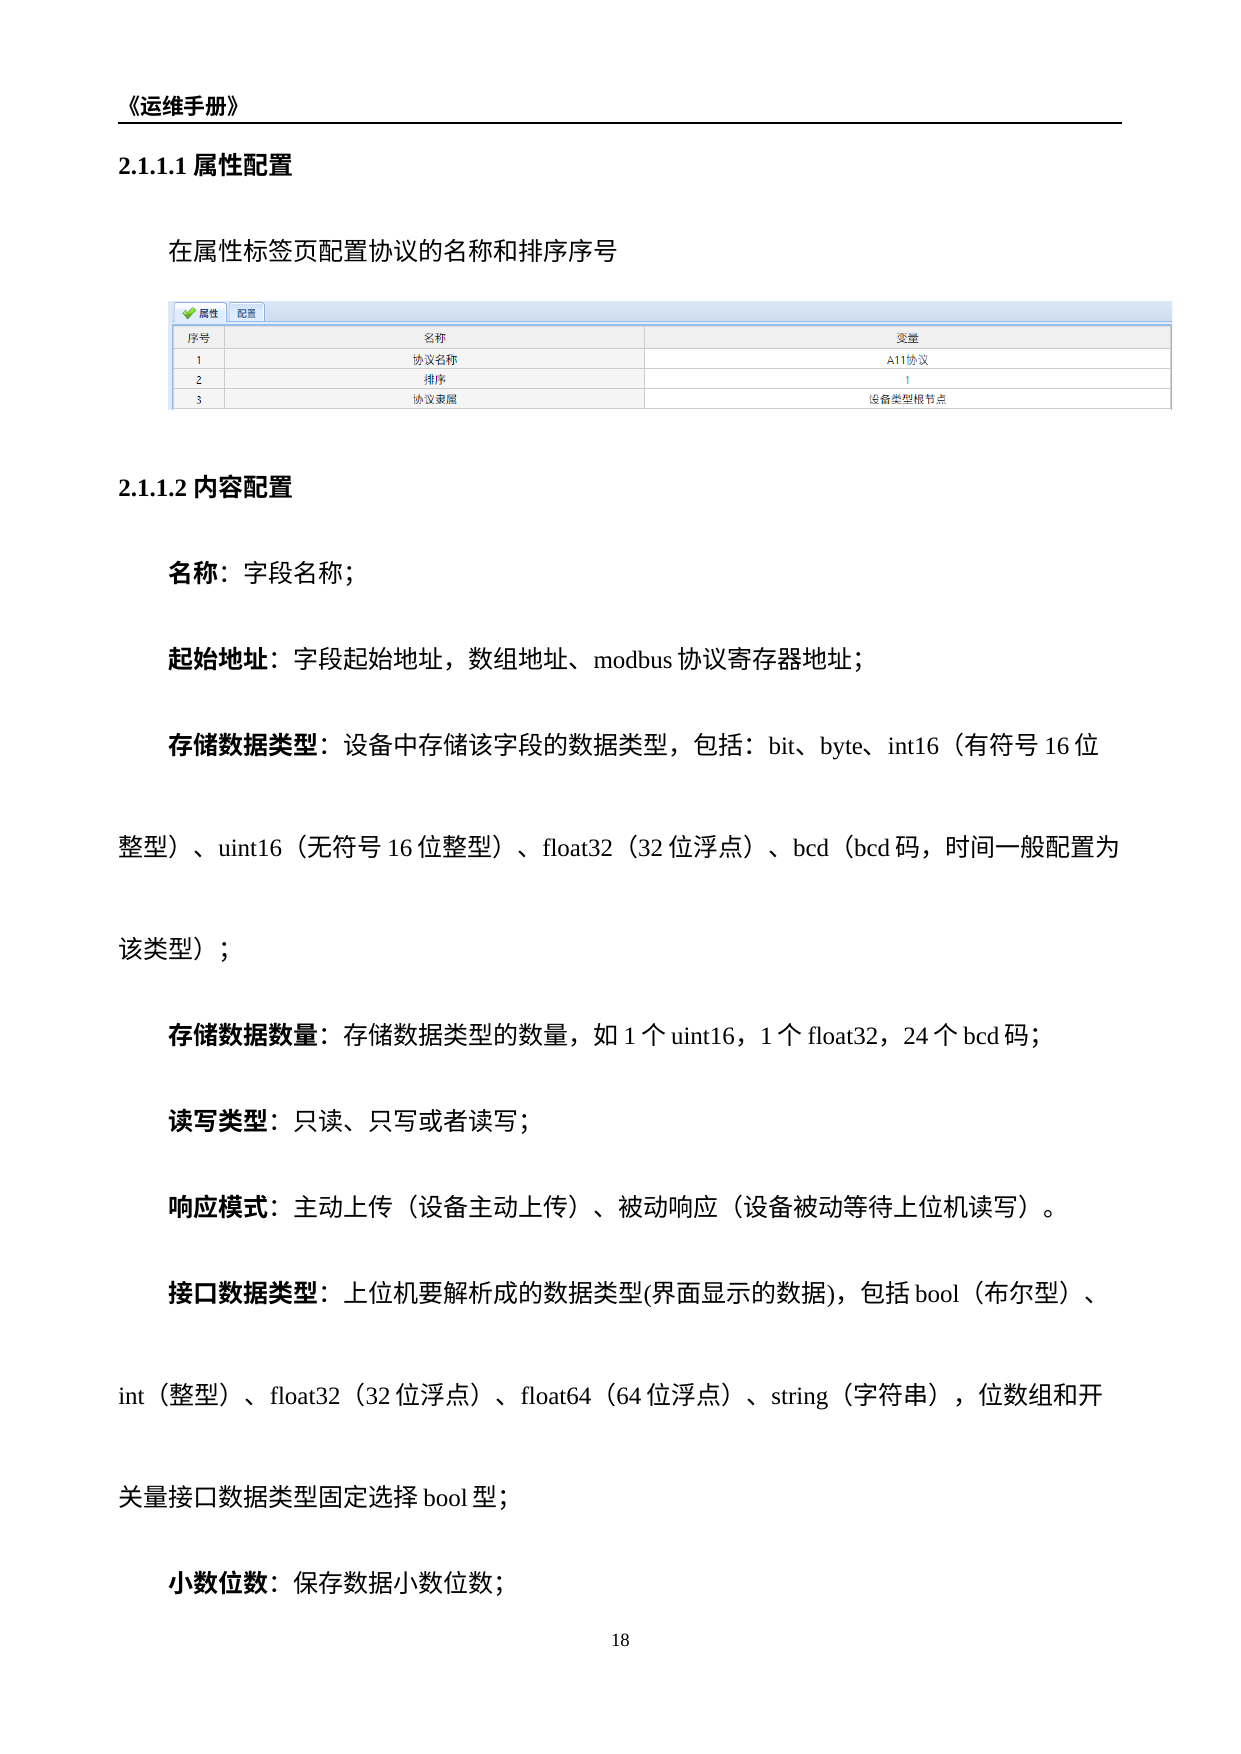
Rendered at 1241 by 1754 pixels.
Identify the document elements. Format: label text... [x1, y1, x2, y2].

text 在属性标签页配置协议的名称和排序序号 [118, 215, 1122, 283]
text 接口数据类型：上位机要解析成的数据类型(界面显示的数据)，包括bool（布尔型）、int（整型）、float32（32位浮点）、float64（64位浮点）、string（字符串），位数组和开关量接口数据类型固定选择bool型； [118, 1258, 1122, 1529]
text 起始地址：字段起始地址，数组地址、modbus协议寄存器地址； [118, 624, 1122, 692]
text 存储数据类型：设备中存储该字段的数据类型，包括：bit、byte、int16（有符号16位整型）、uint16（无符号16位整型）、float32（32位浮点）、bcd（bcd码，时间一般配置为该类型）； [118, 710, 1122, 981]
text 读写类型：只读、只写或者读写； [118, 1086, 1122, 1153]
subtitle 2.1.1.2 内容配置 [118, 452, 1122, 519]
picture [168, 301, 1173, 410]
text 存储数据数量：存储数据类型的数量，如1个uint16，1个float32，24个bcd码； [118, 999, 1122, 1067]
text 小数位数：保存数据小数位数； [118, 1547, 1122, 1615]
subtitle 2.1.1.1 属性配置 [118, 129, 1122, 197]
text 响应模式：主动上传（设备主动上传）、被动响应（设备被动等待上位机读写）。 [118, 1172, 1122, 1239]
text 名称：字段名称； [118, 538, 1122, 606]
